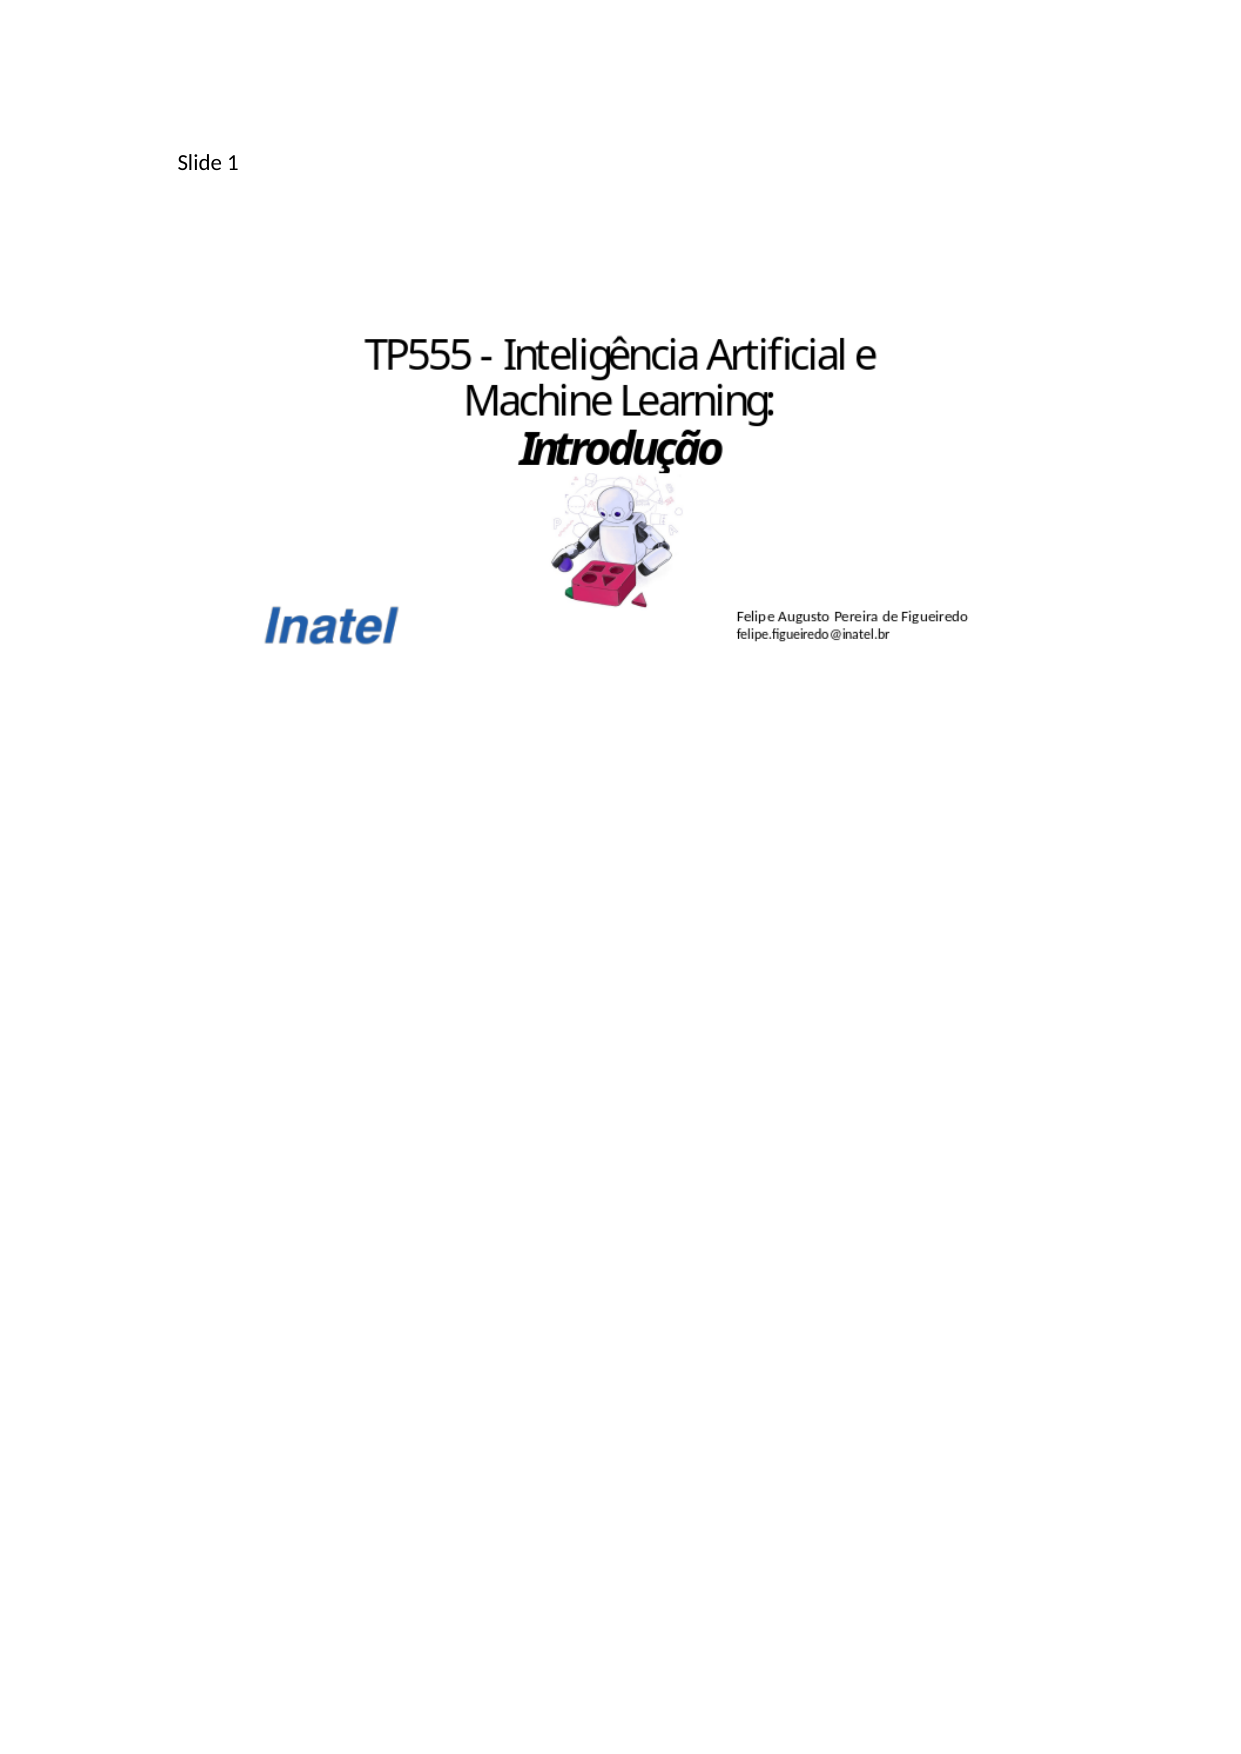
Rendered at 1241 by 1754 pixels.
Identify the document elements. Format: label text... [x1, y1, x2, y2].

text Slide 1 [177, 148, 1063, 176]
